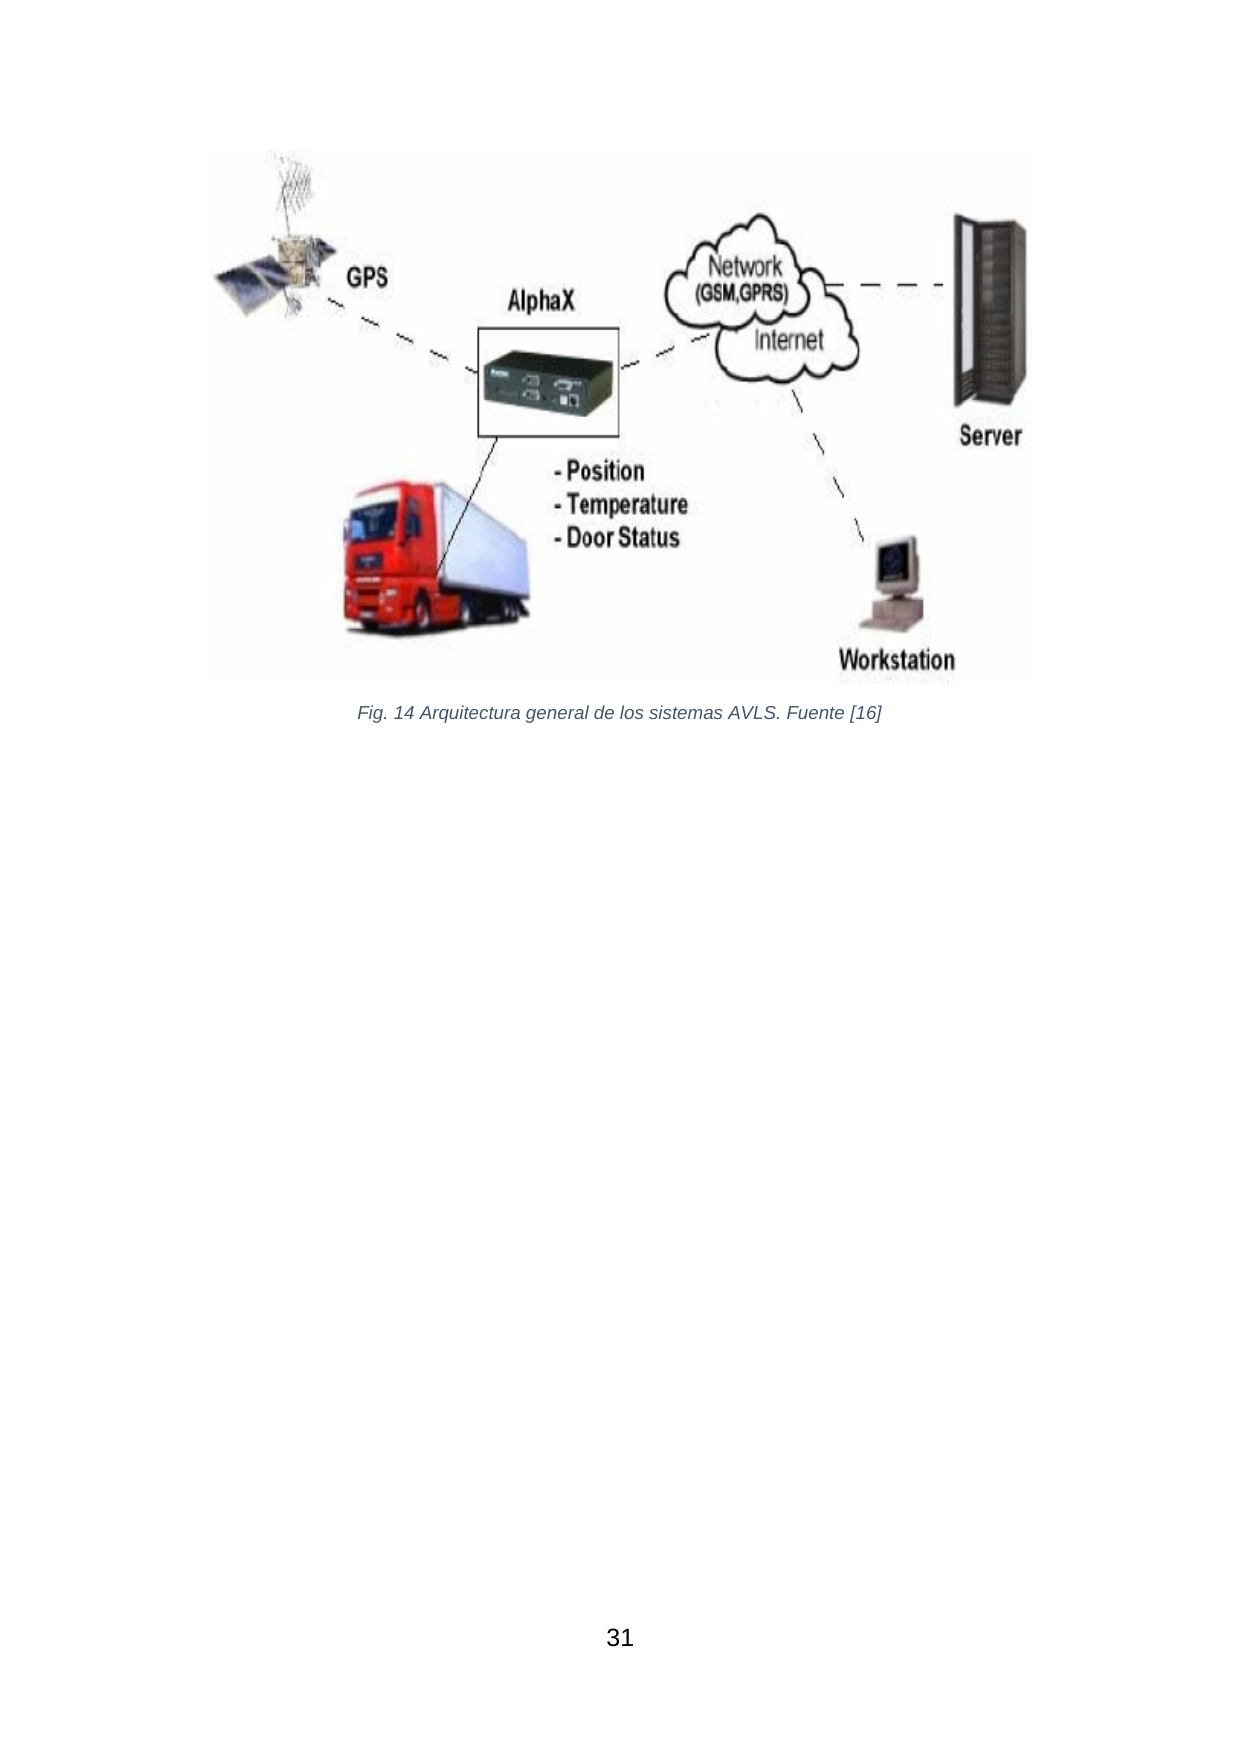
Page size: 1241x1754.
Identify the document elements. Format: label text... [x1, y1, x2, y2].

picture [177, 147, 1099, 684]
text Fig. Arquitectura general de los sistemas AVLS. Fuente [177, 702, 1063, 724]
